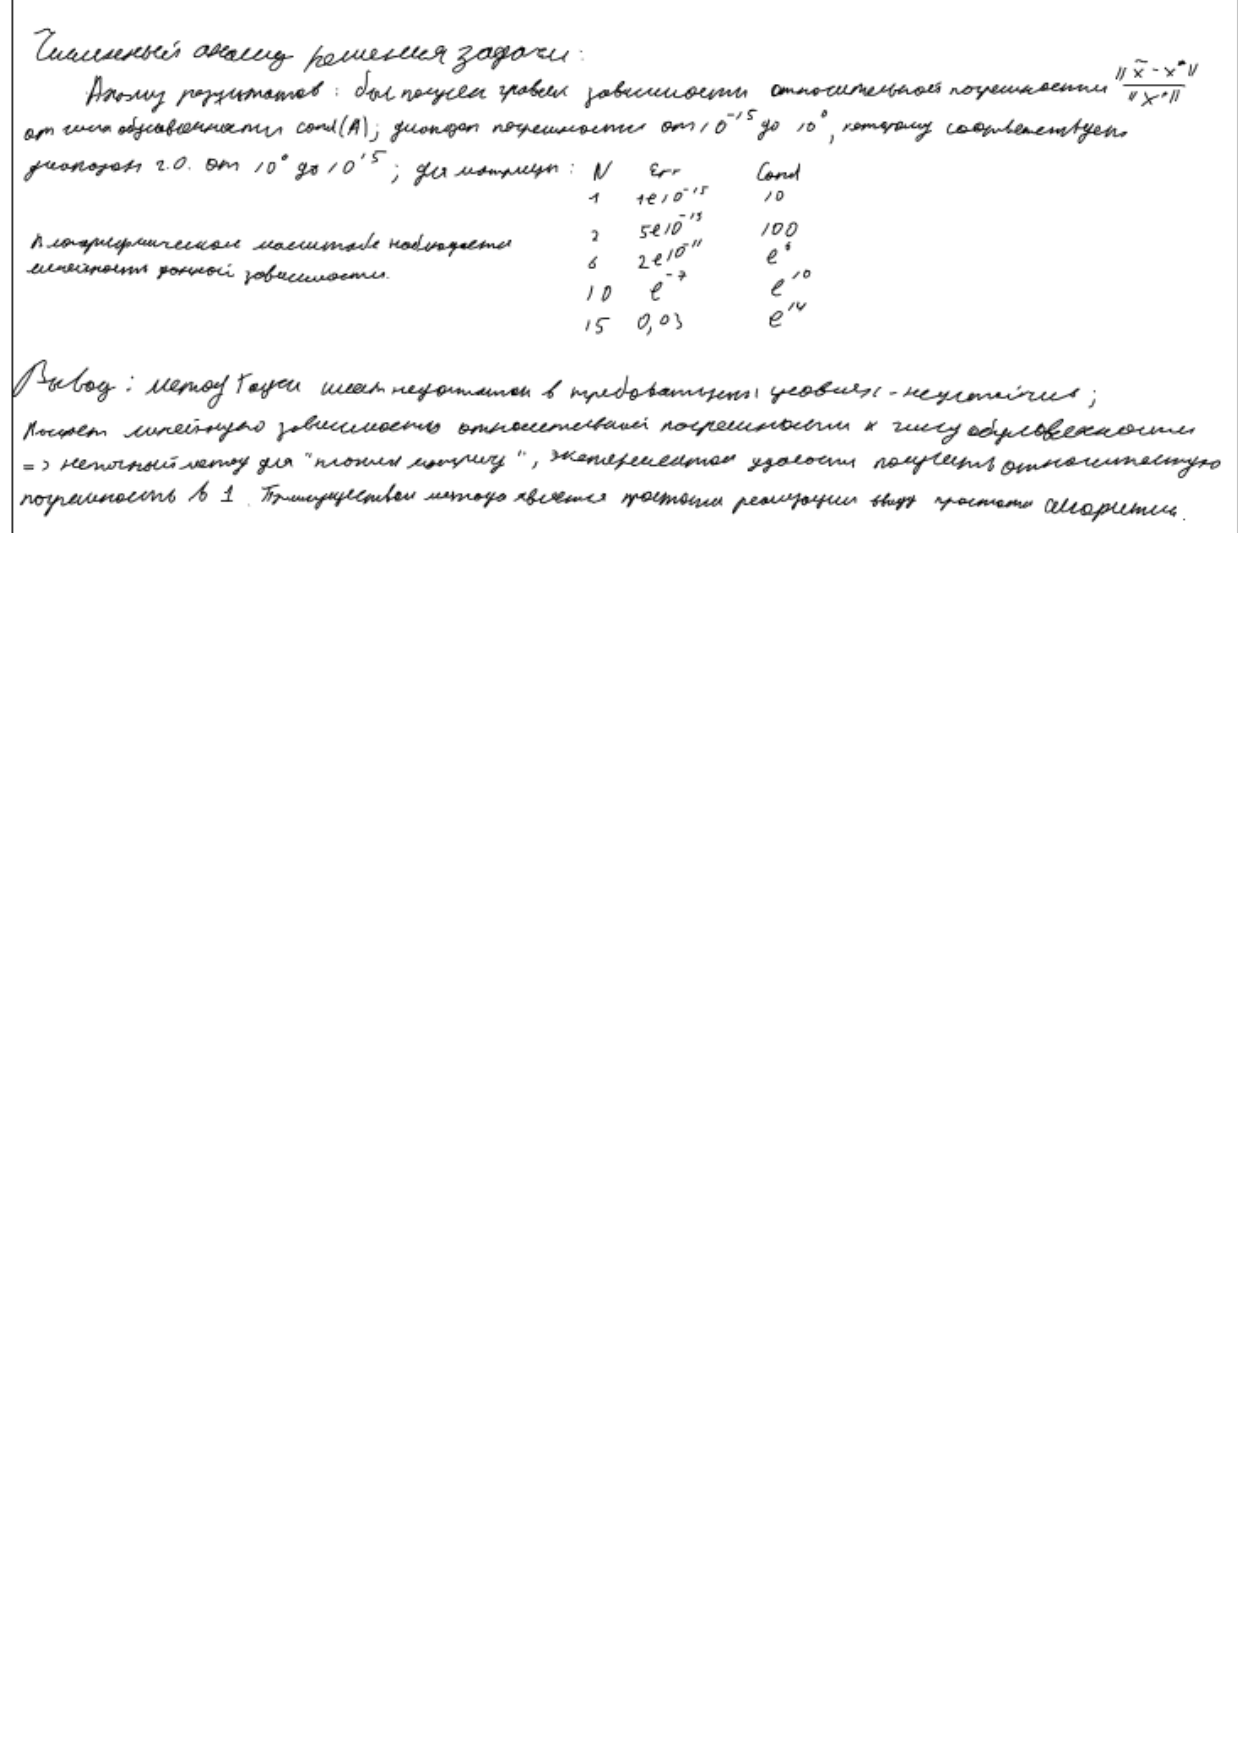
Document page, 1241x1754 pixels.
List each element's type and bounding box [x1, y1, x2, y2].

picture [0, 0, 1238, 533]
